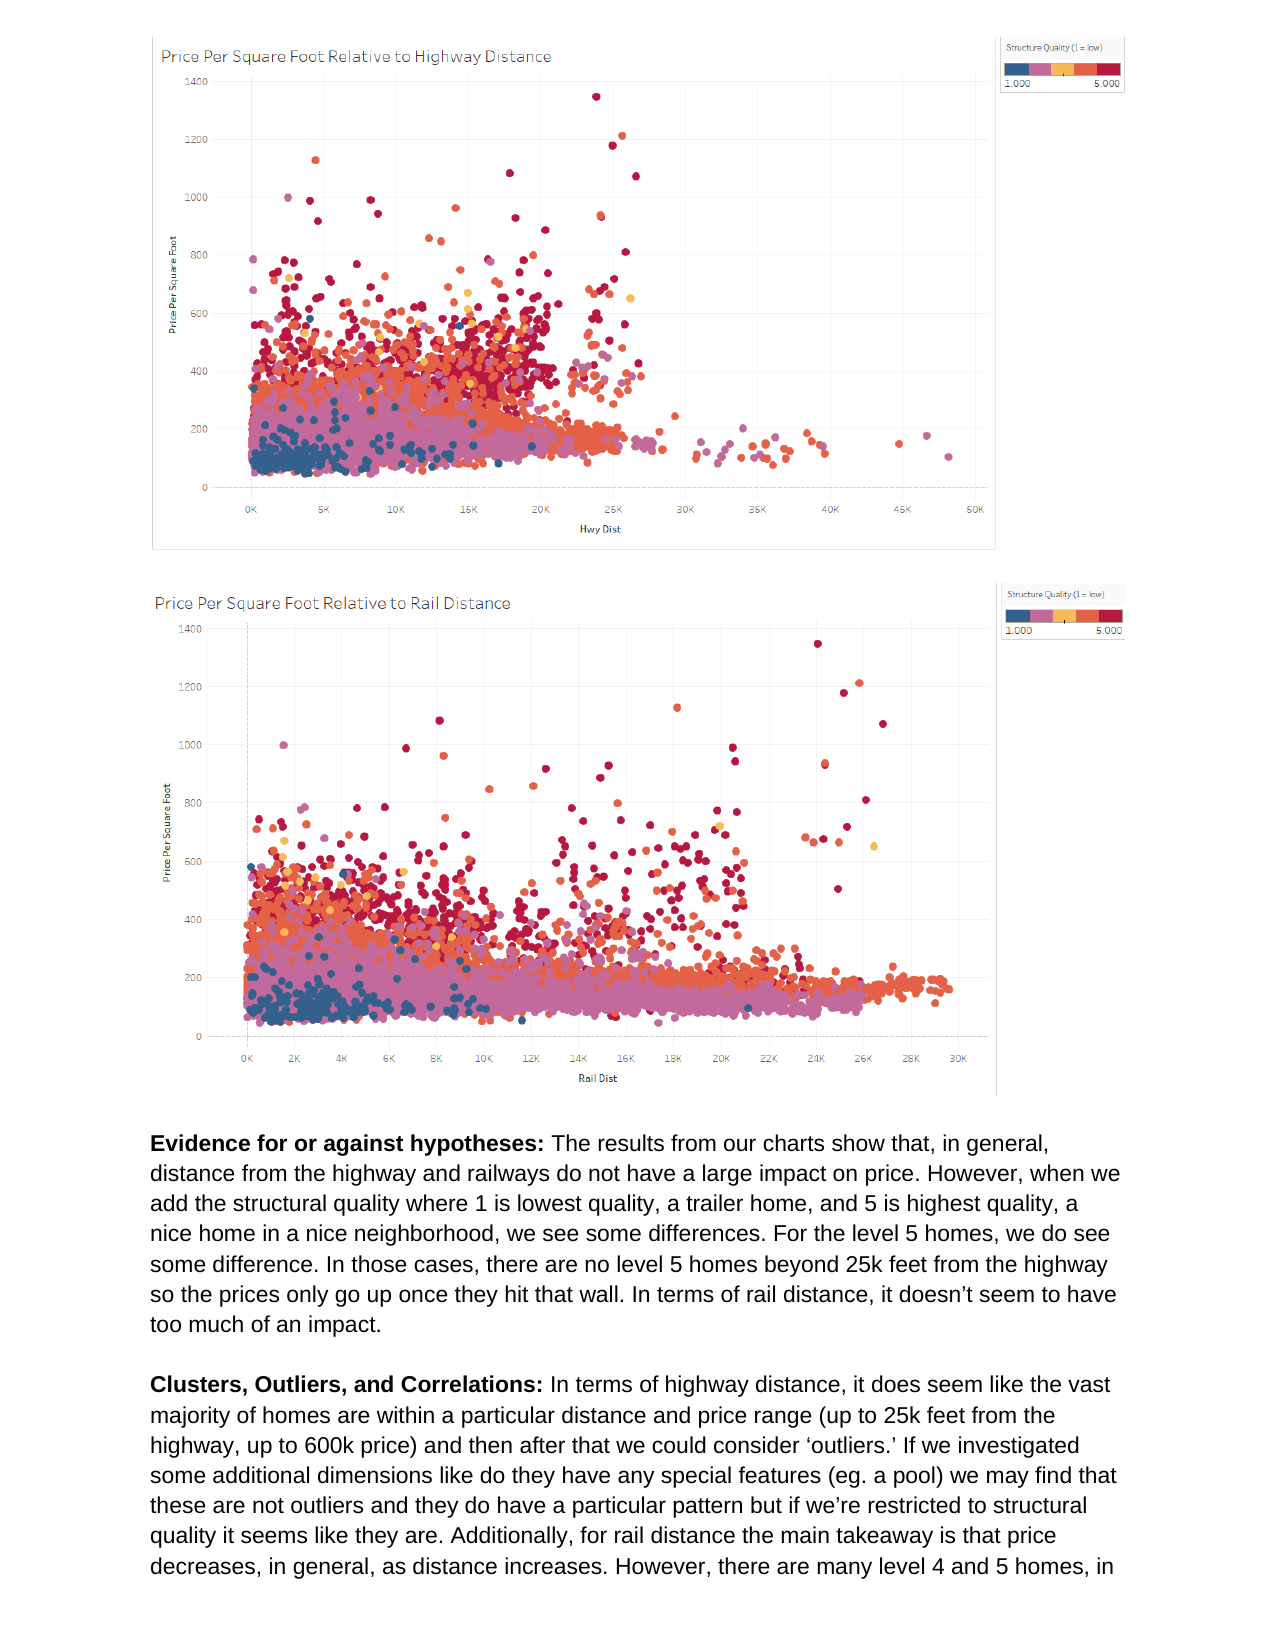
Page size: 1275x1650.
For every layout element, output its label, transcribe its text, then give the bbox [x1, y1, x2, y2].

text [150, 1371, 1125, 1579]
picture [150, 37, 1127, 550]
text Evidence for or against hypotheses: The results from our charts show that, in general, distance from the highway and railways do not have a large impact on price. However, when we add the structural quality where 1 is lowest quality, a trailer home, and 5 is highest quality, a nice home in a nice neighborhood, we see some differences. For the level 5 homes, we do see some difference. In those cases, there are no level 5 homes beyond 25k feet from the highway so the prices only go up once they hit that wall. In terms of rail distance, it doesn’t seem to have too much of an impact. [150, 1130, 1125, 1337]
picture [150, 583, 1125, 1096]
